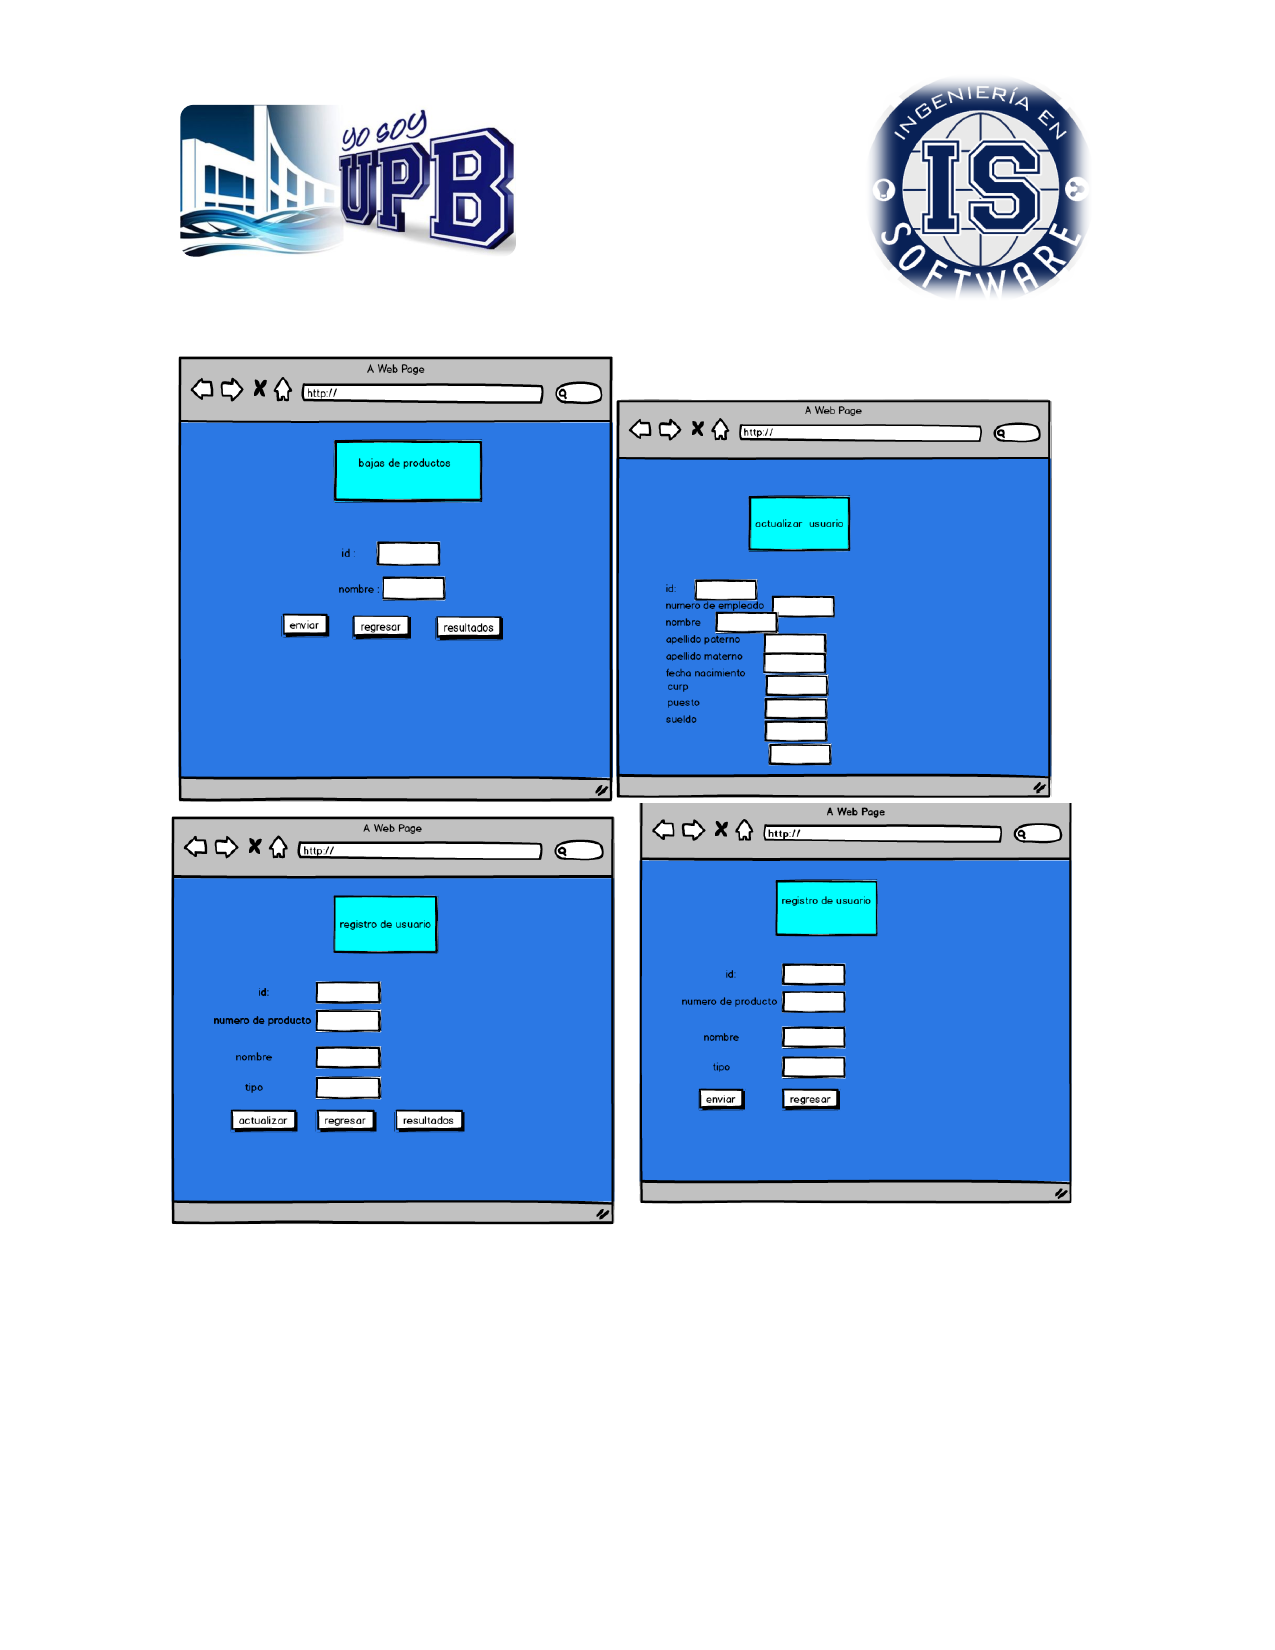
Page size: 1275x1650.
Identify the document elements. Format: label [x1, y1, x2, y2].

picture [177, 354, 1056, 802]
picture [636, 803, 1072, 1209]
picture [180, 104, 516, 257]
picture [894, 103, 1064, 272]
picture [160, 811, 618, 1229]
